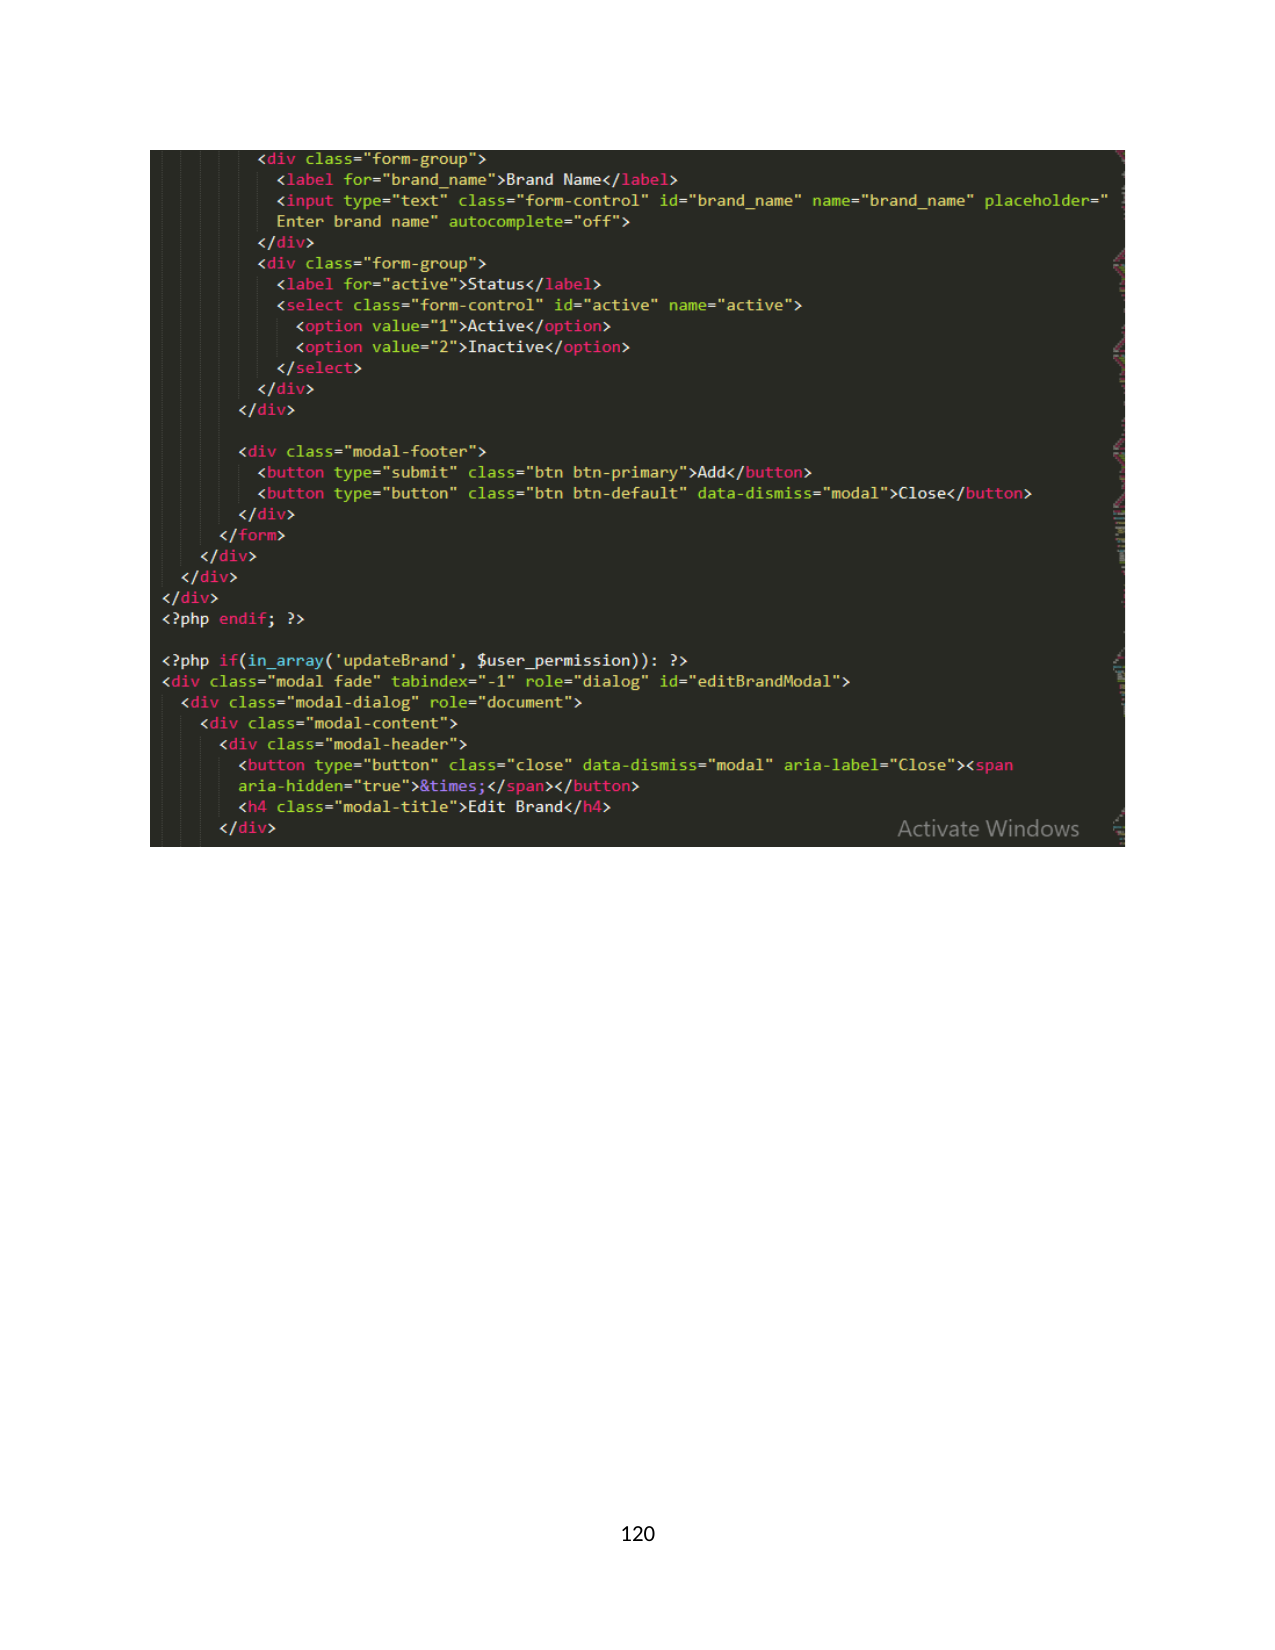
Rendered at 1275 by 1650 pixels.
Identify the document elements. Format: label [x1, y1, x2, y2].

picture [150, 150, 1125, 847]
